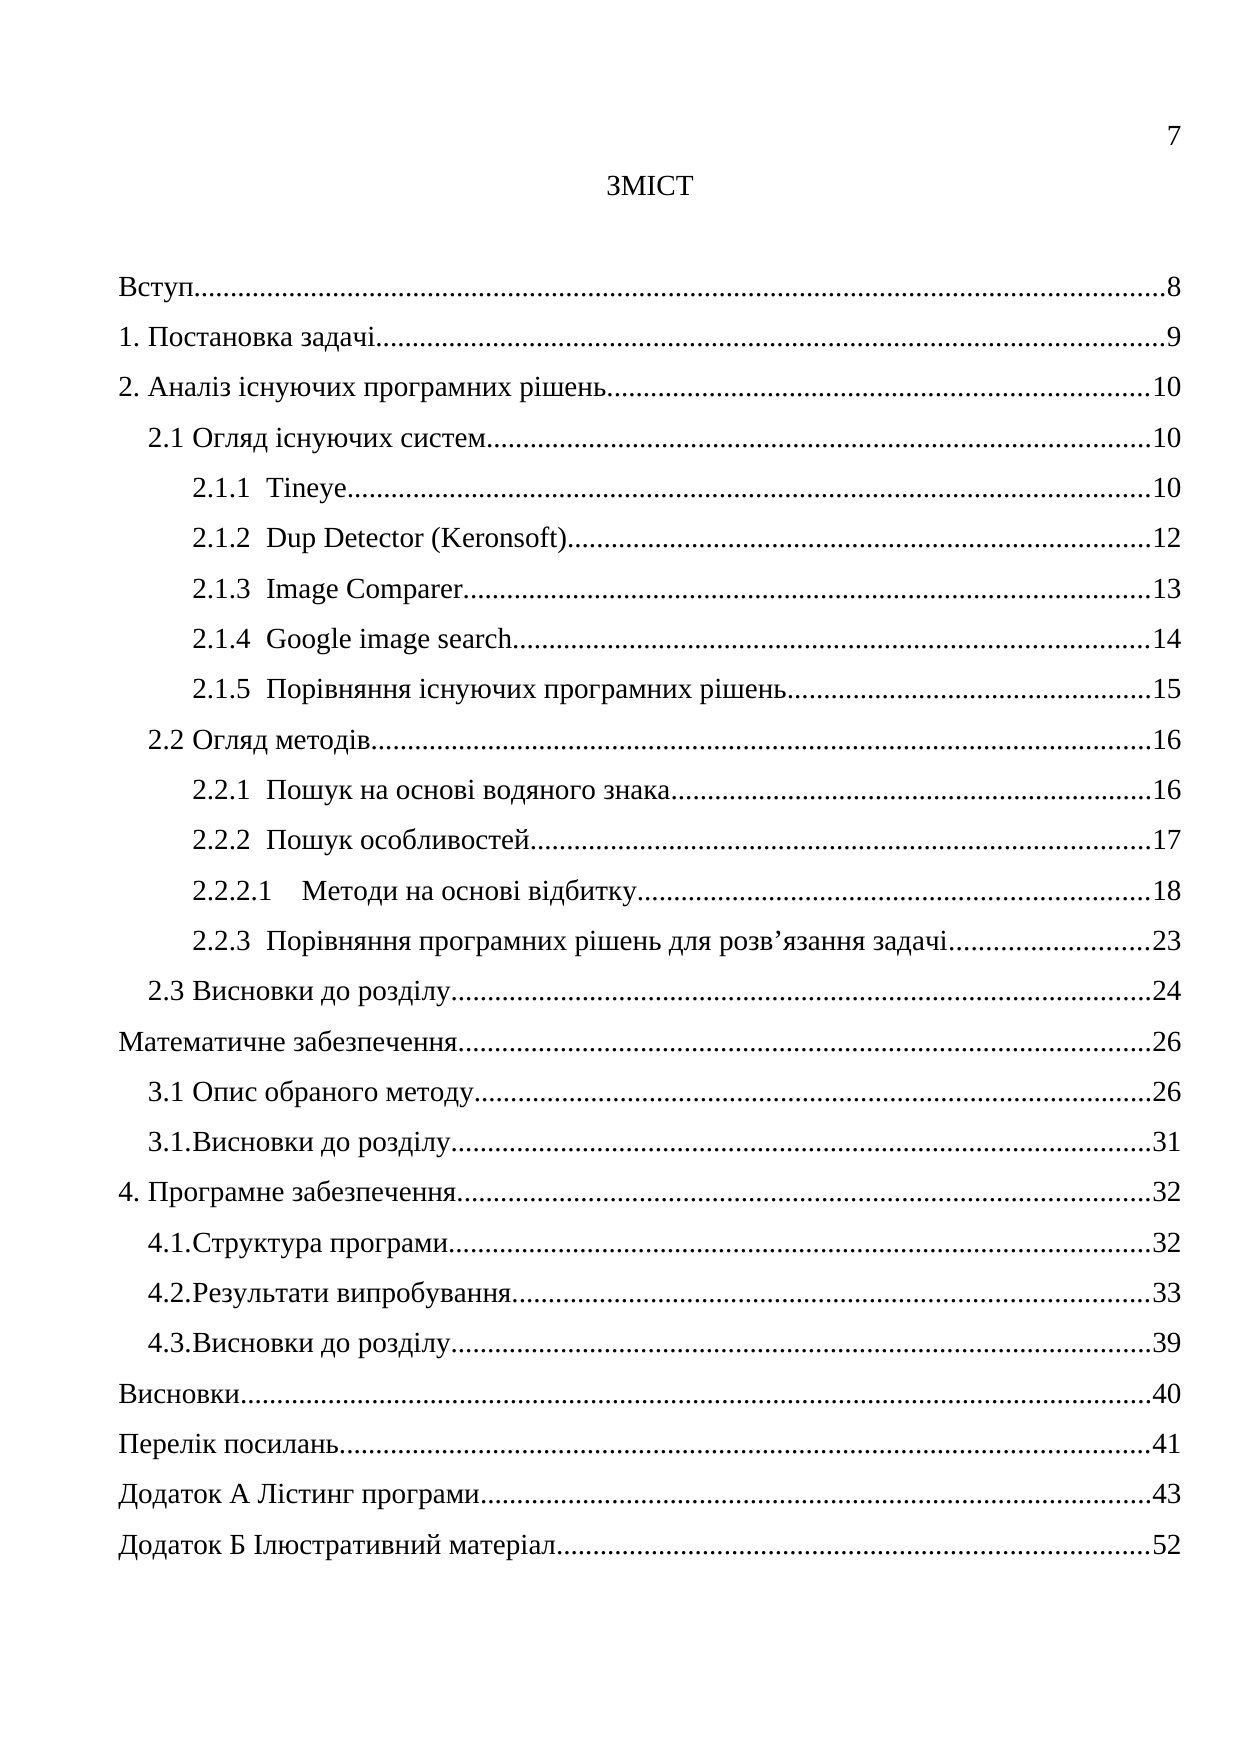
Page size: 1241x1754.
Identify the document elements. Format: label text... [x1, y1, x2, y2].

text 4.1. Структура програми 32 [148, 1225, 1181, 1258]
text 4.2. Результати випробування 33 [148, 1275, 1181, 1309]
text 2.2.2.1 Методи на основі відбитку. 18 [192, 873, 1181, 906]
text 4.3. Висновки до розділу 39 [148, 1326, 1181, 1359]
text Додаток Б Ілюстративний матеріал 52 [118, 1527, 1181, 1560]
text 2.2.3 Порівняння програмних рішень для розв’язання задачі 23 [192, 923, 1181, 957]
text Висновки 40 [118, 1376, 1181, 1409]
text 1. Постановка задачі 9 [118, 319, 1181, 353]
text 2. Аналіз існуючих програмних рішень 10 [118, 369, 1181, 403]
text Додаток А Лістинг програми 43 [118, 1476, 1181, 1510]
text 2.3 Висновки до розділу 24 [148, 973, 1181, 1007]
text ЗМІСТ [118, 168, 1181, 202]
text Вступ 8 [118, 269, 1181, 302]
text 2.2 Огляд методів 16 [148, 722, 1181, 755]
text 3.1. Висновки до розділу 31 [148, 1124, 1181, 1158]
text 2.2.2 Пошук особливостей 17 [192, 822, 1181, 856]
text 2.1.2 Dup Detector (Keronsoft). 12 [192, 521, 1181, 554]
text 2.1.5 Порівняння існуючих програмних рішень 15 [192, 671, 1181, 705]
text 2.1.3 Image Comparer 13 [192, 571, 1181, 604]
text 2.1 Огляд існуючих систем 10 [148, 420, 1181, 453]
text 2.2.1 Пошук на основі водяного знака 16 [192, 772, 1181, 806]
text 4. Програмне забезпечення 32 [118, 1174, 1181, 1208]
text 2.1.4 Google image search 14 [192, 621, 1181, 655]
text Перелік посилань 41 [118, 1426, 1181, 1460]
text 2.1.1 Tineye 10 [192, 470, 1181, 504]
text 3.1 Опис обраного методу 26 [148, 1074, 1181, 1107]
text Математичне забезпечення 26 [118, 1024, 1181, 1057]
